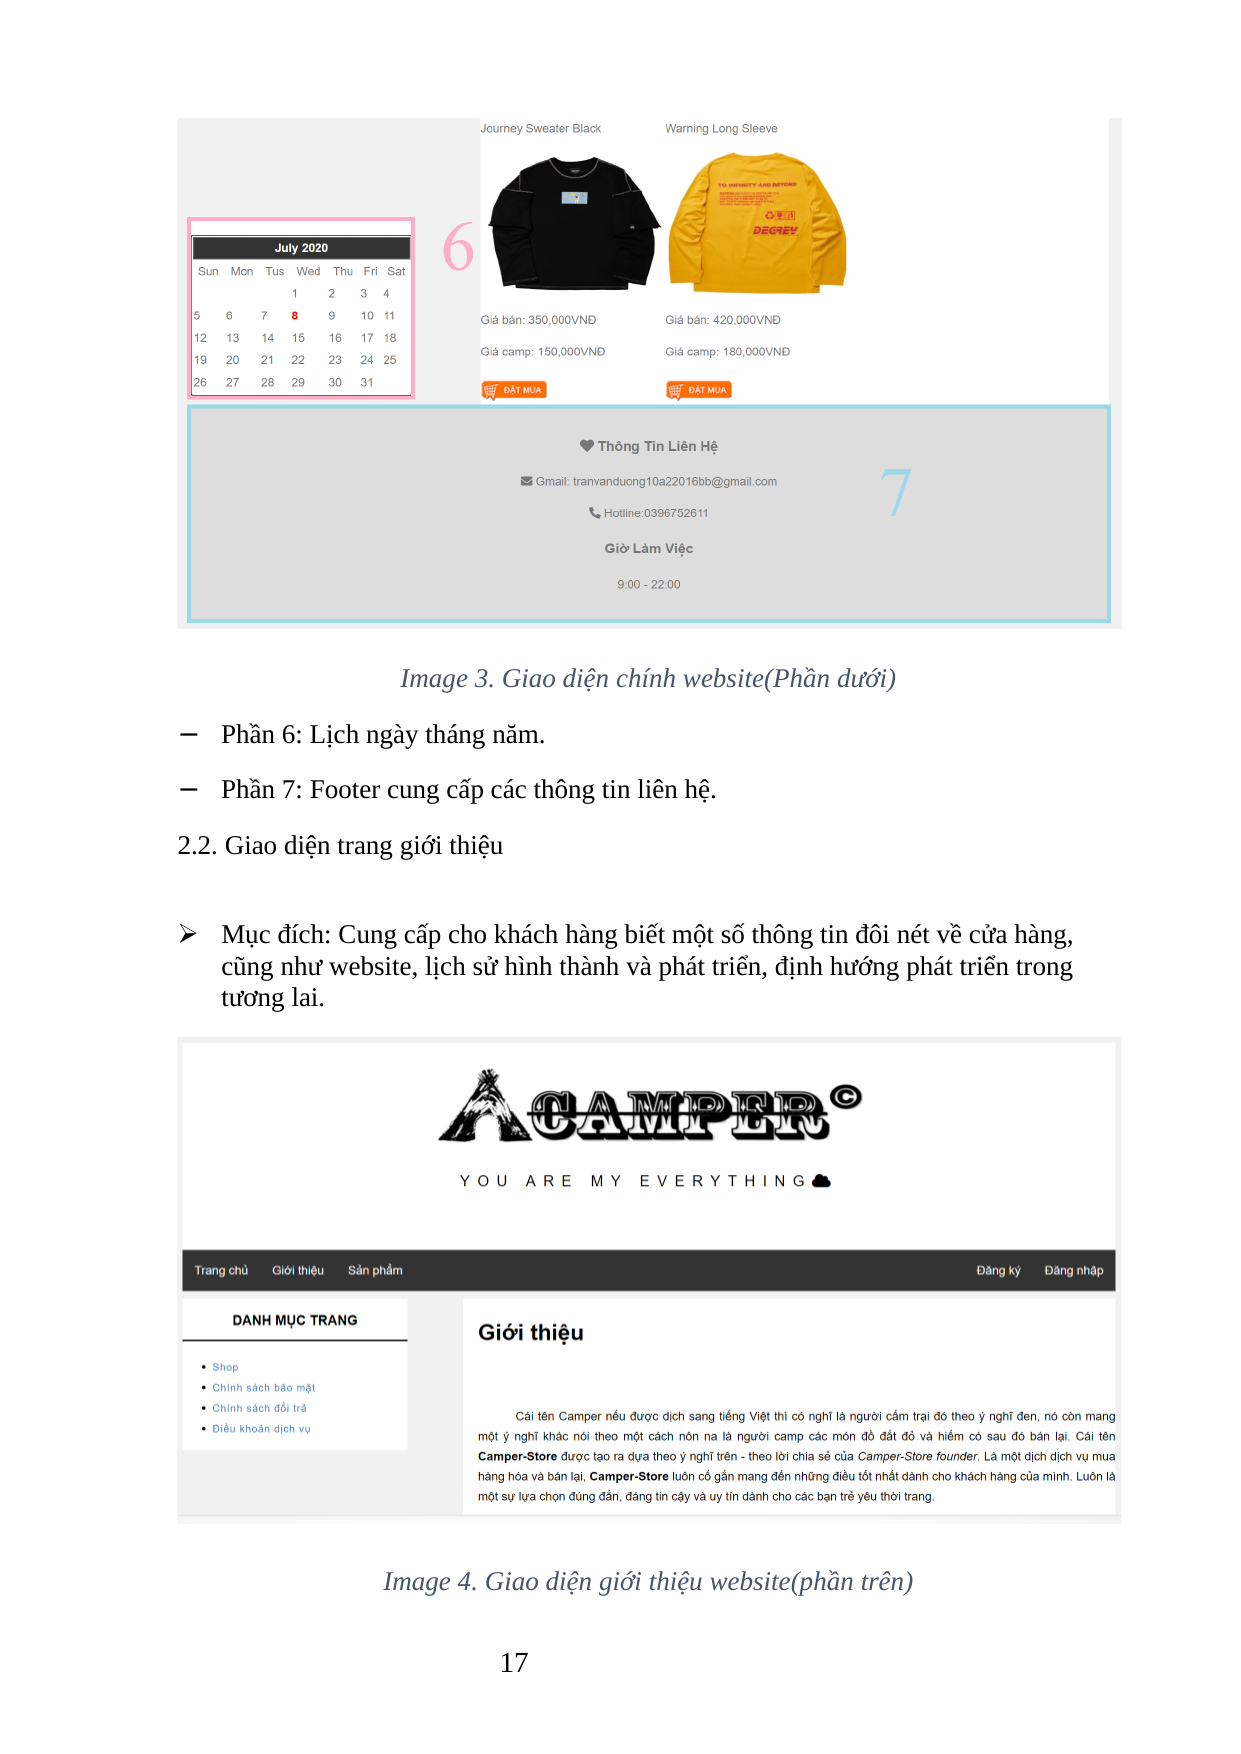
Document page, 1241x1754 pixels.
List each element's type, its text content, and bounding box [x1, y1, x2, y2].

picture [177, 118, 1122, 629]
list Image 4. Giao diện giới thiệu website(phần trên) [177, 1565, 1122, 1596]
list Phần 6: Lịch ngày tháng năm. [177, 714, 1122, 751]
list Phần 7: Footer cung cấp các thông tin liên hệ. [177, 769, 1122, 806]
picture [177, 1037, 1122, 1524]
subtitle Giao diện trang giới thiệu [177, 829, 1122, 860]
list Mục đích: Cung cấp cho khách hàng biết một số thông tin đôi nét về cửa hàng, cũng như website, lịch sử hình thành và phát triển, định hướng phát triển trong tương lai. [177, 918, 1122, 1012]
text Image 3. Giao diện chính website(Phần dưới) [177, 662, 1122, 693]
